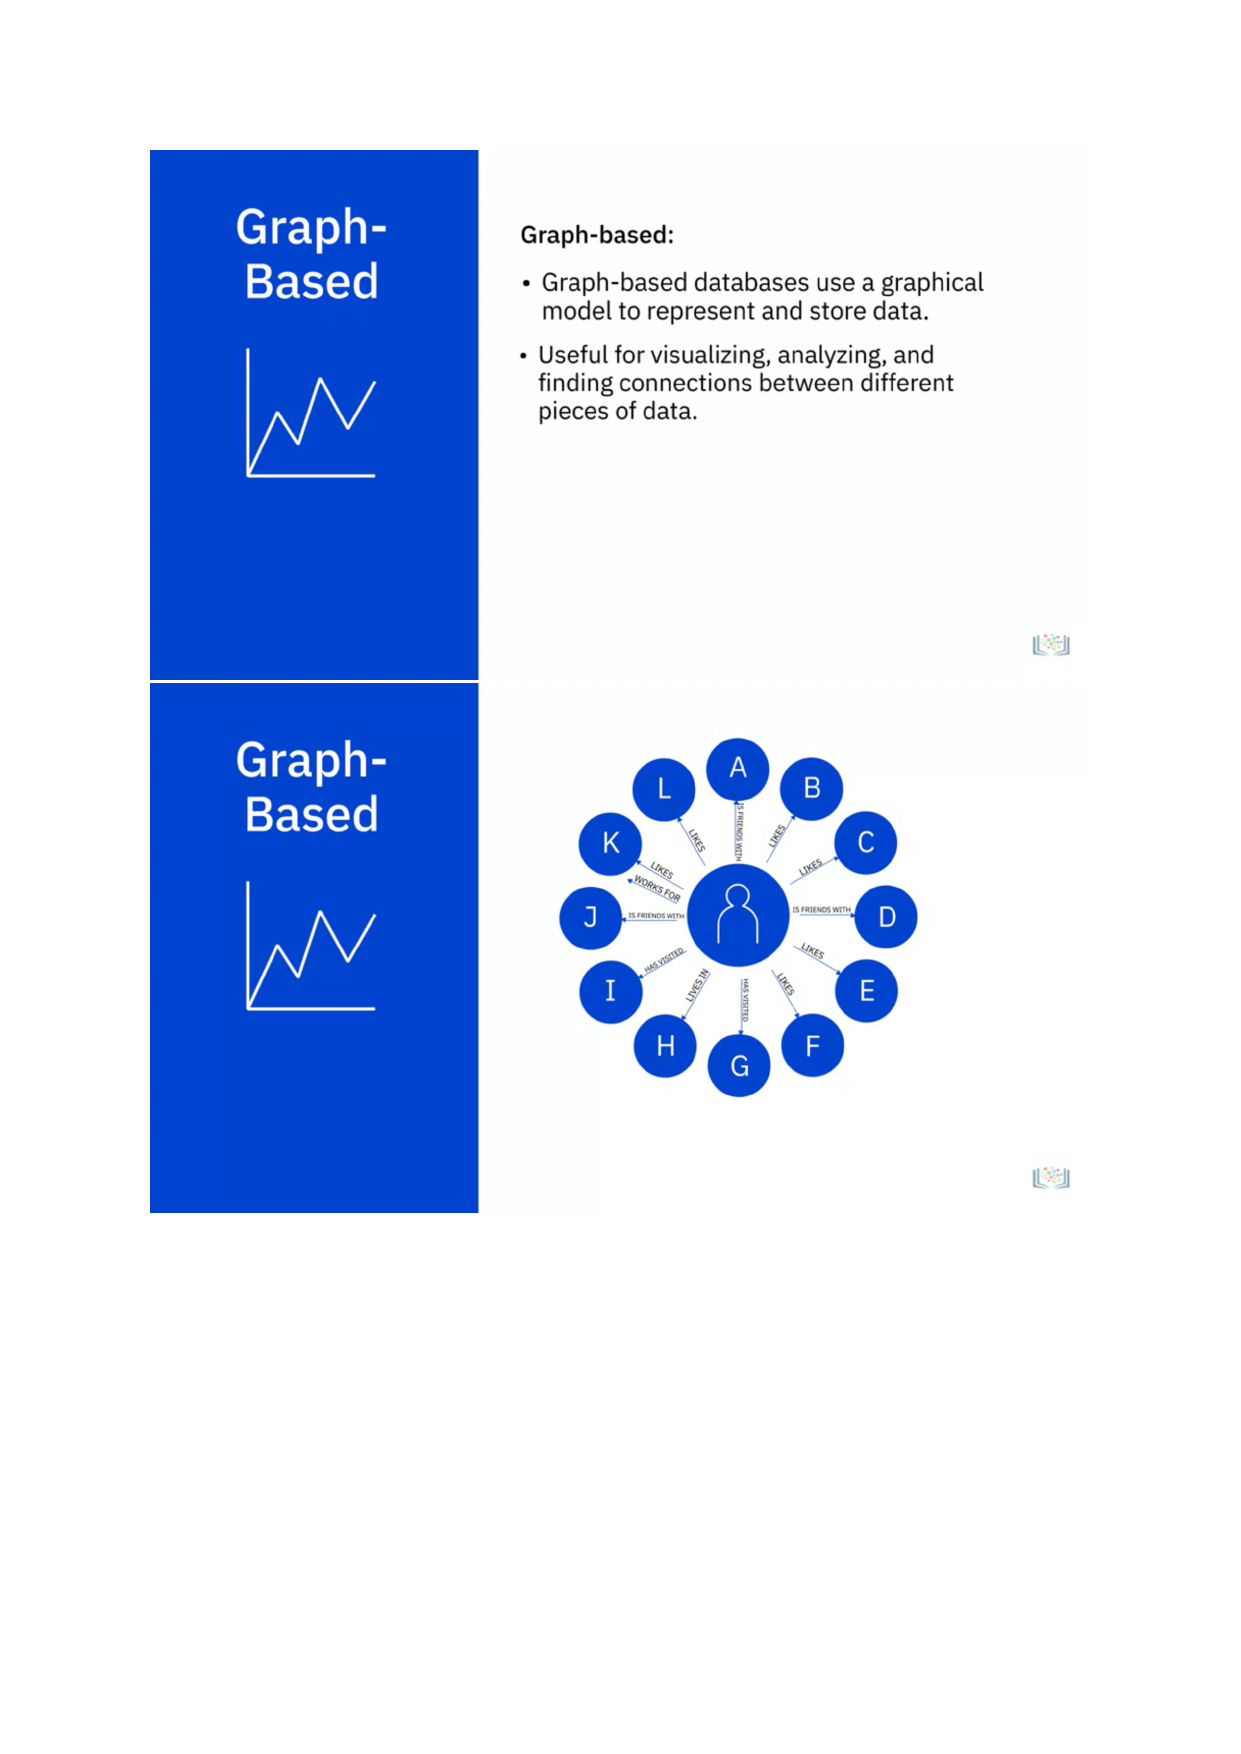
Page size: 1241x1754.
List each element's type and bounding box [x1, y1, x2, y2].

picture [150, 150, 1091, 680]
picture [150, 683, 1091, 1213]
